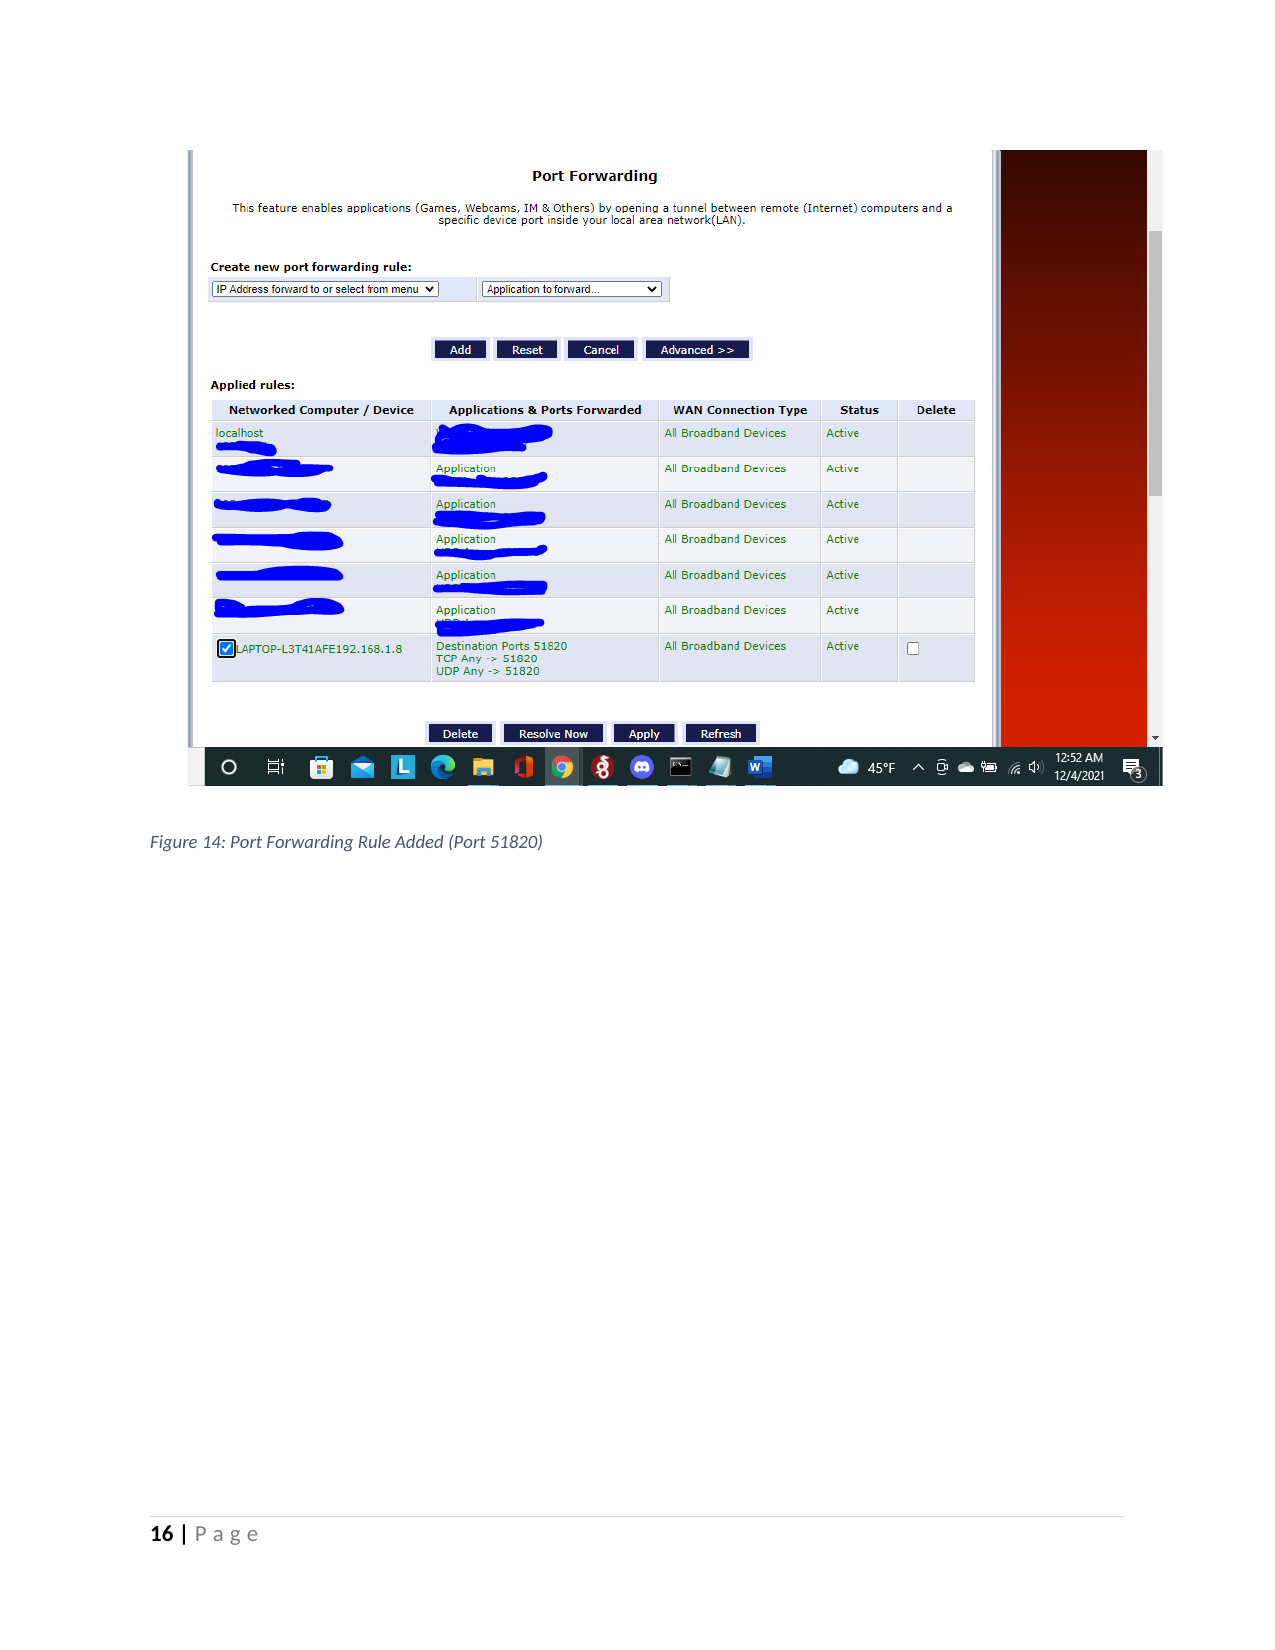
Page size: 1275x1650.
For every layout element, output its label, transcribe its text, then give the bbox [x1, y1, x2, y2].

picture [187, 150, 1163, 786]
text Figure 14: Port Forwarding Rule Added (Port 51820) [150, 831, 1125, 853]
